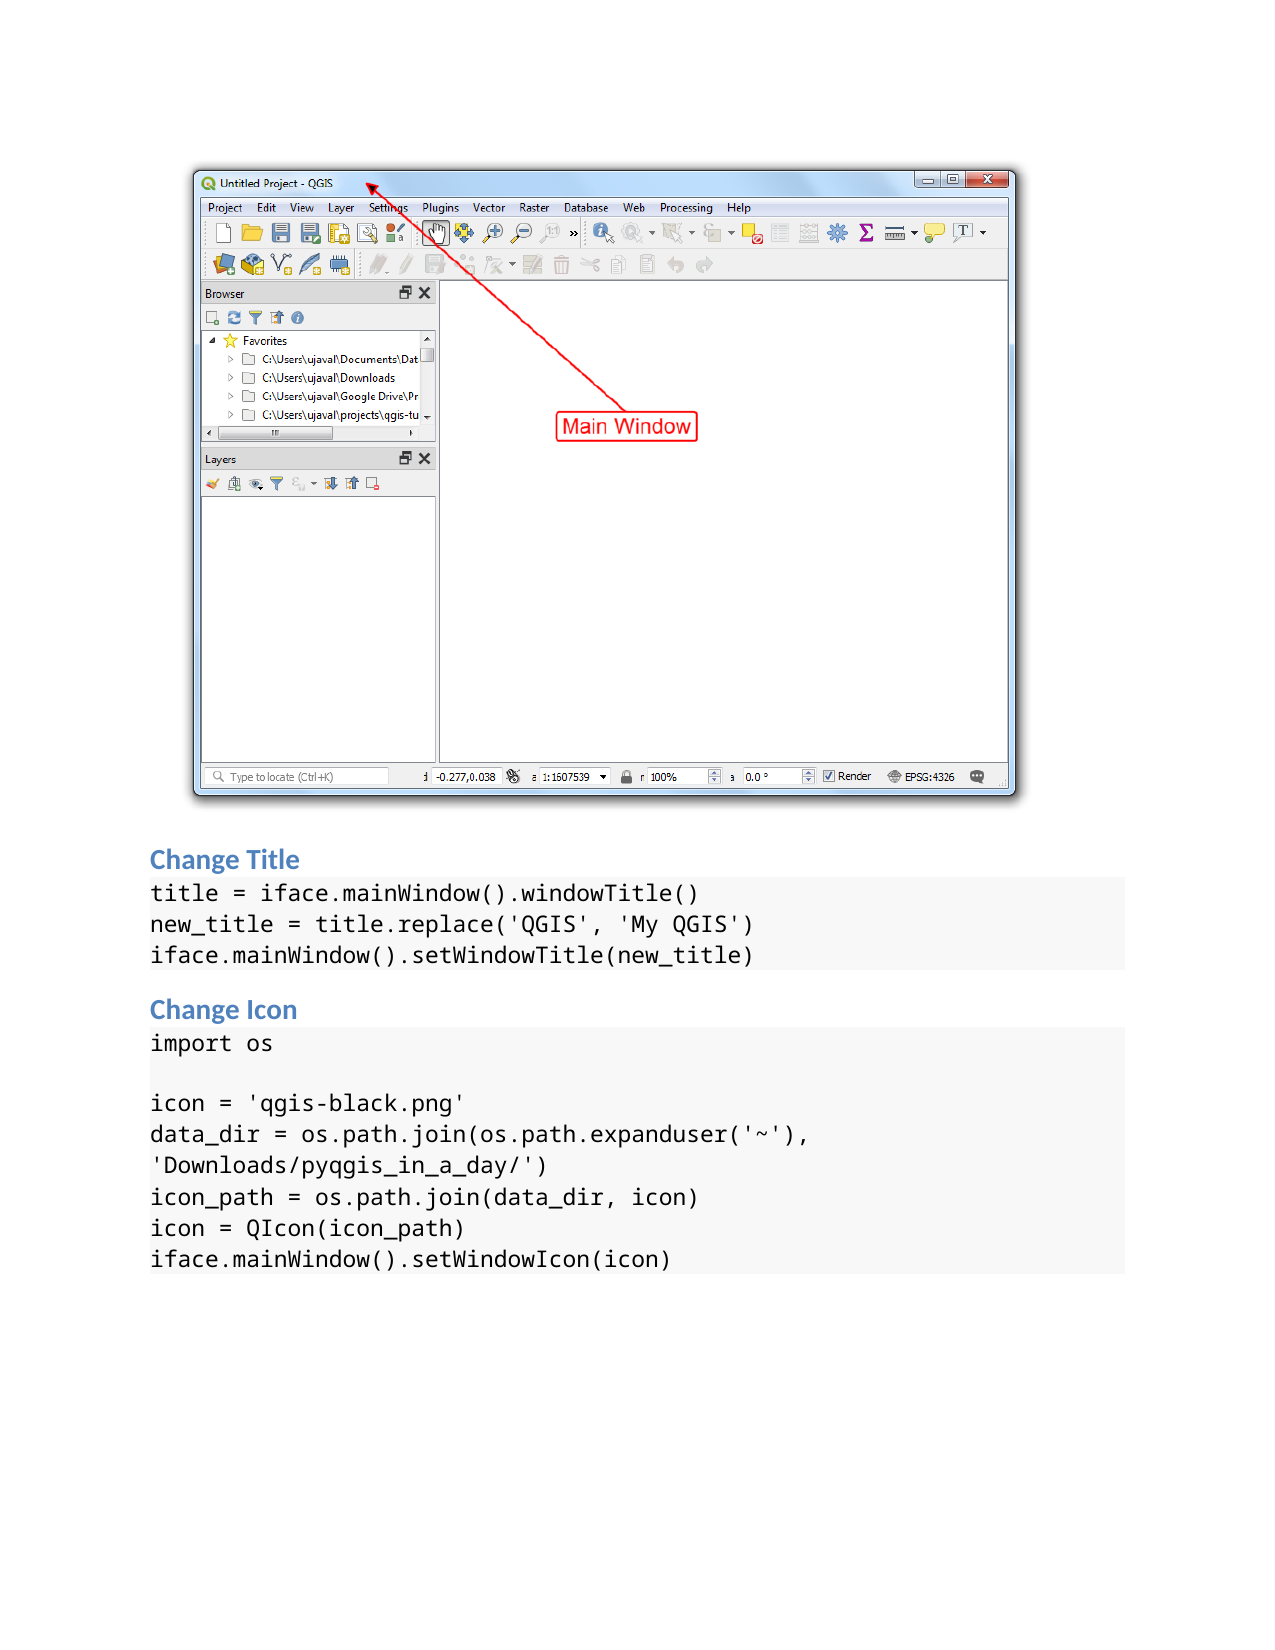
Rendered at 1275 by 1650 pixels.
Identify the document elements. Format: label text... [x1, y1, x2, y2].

text title = iface.mainWindow().windowTitle() new_title = title.replace('QGIS', 'My QGIS') iface.mainWindow().setWindowTitle(new_title) [150, 877, 1125, 970]
subtitle Change Title [150, 841, 1125, 877]
picture [168, 150, 1044, 821]
subtitle Change Icon [150, 991, 1125, 1027]
text import os icon = 'qgis-black.png' data_dir = os.path.join(os.path.expanduser('~'), 'Downloads/pyqgis_in_a_day/') icon_path = os.path.join(data_dir, icon) icon = QIcon(icon_path) iface.mainWindow().setWindowIcon(icon) [150, 1027, 1125, 1274]
